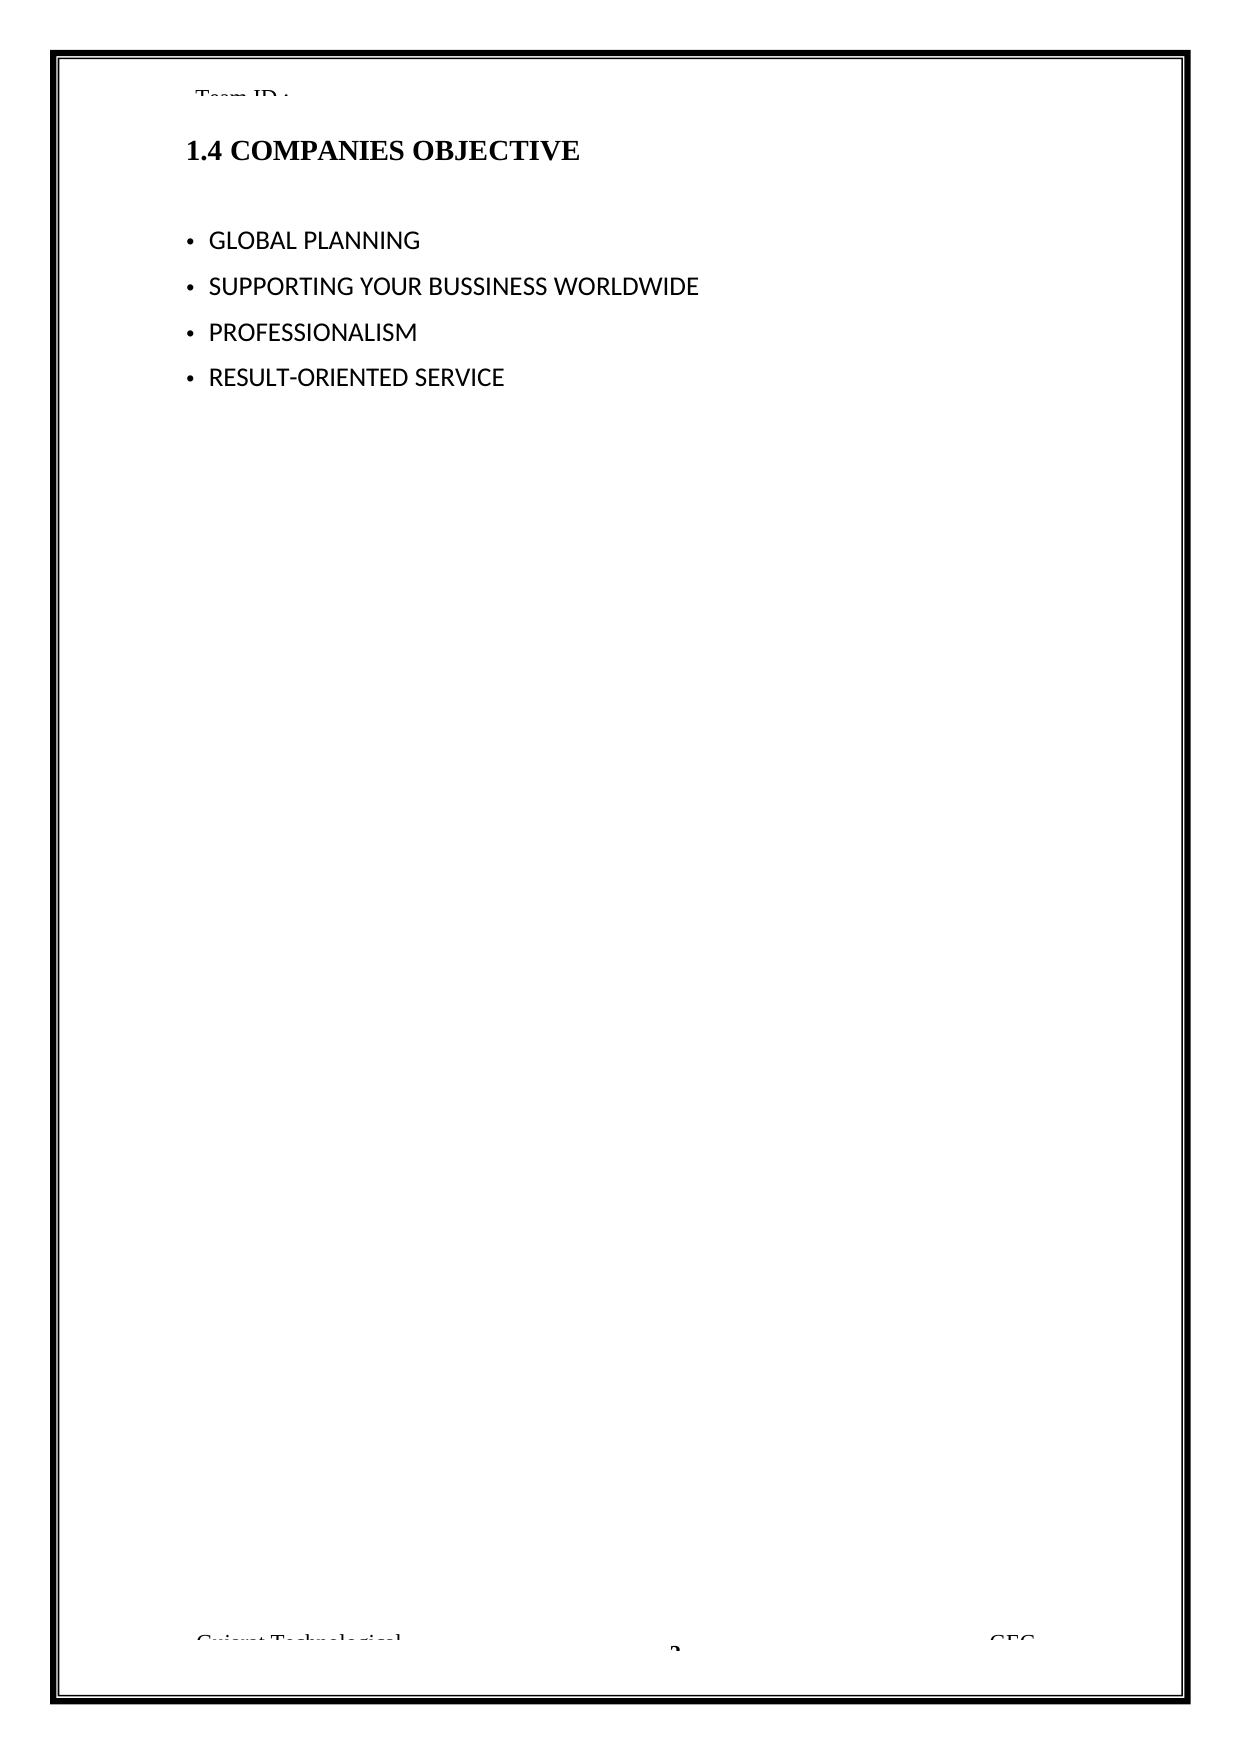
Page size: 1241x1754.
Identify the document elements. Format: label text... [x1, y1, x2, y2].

list PROFESSIONALISM [186, 315, 1169, 348]
list SUPPORTING YOUR BUSSINESS WORLDWIDE [186, 269, 1169, 302]
subtitle COMPANIES OBJECTIVE [186, 133, 1169, 167]
list GLOBAL PLANNING [186, 223, 1169, 257]
list RESULT-ORIENTED SERVICE [186, 360, 1169, 393]
